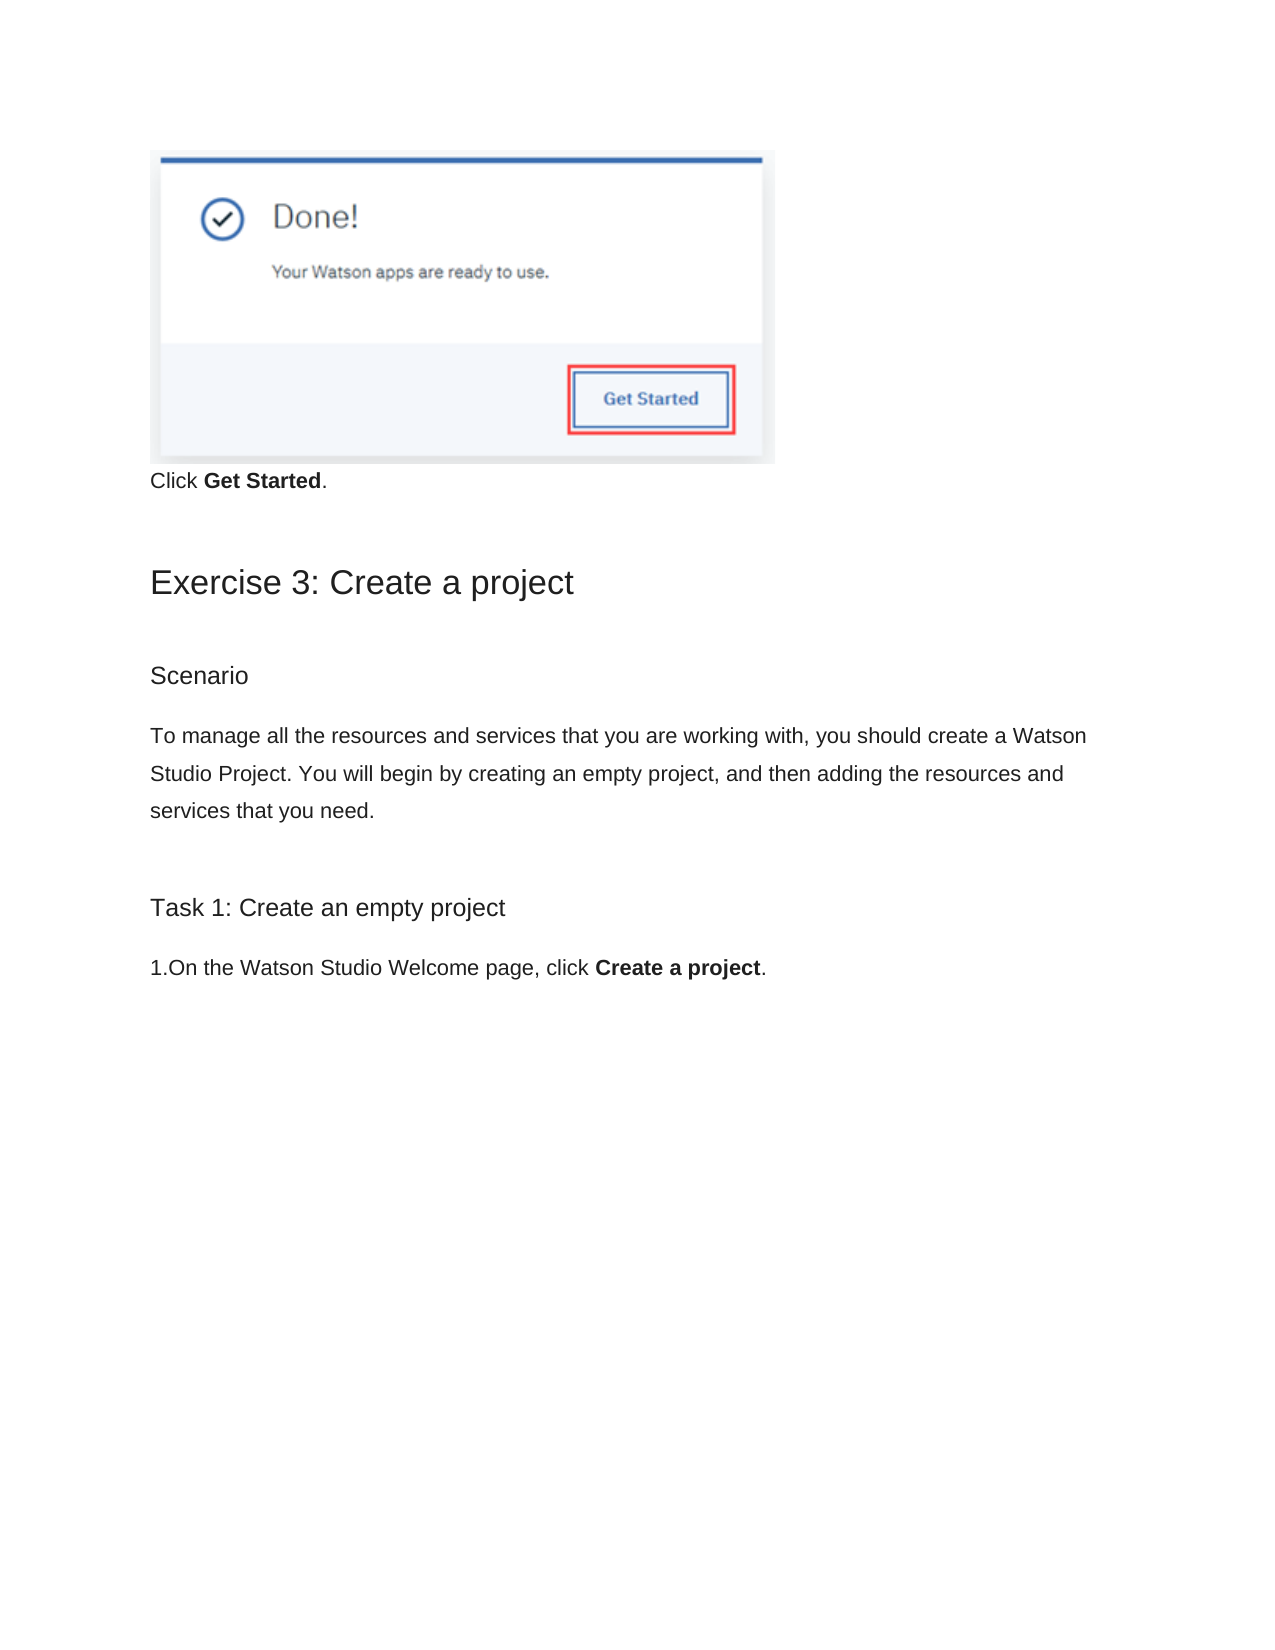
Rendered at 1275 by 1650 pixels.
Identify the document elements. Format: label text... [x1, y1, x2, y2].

picture [150, 150, 775, 464]
text Click Get Started. [150, 468, 1125, 493]
text 1.On the Watson Studio Welcome page, click Create a project. [150, 954, 1125, 979]
subtitle Exercise 3: Create a project [150, 562, 1125, 602]
subtitle Task 1: Create an empty project [150, 892, 1125, 921]
text To manage all the resources and services that you are working with, you should create a Watson Studio Project. You will begin by creating an empty project, and then adding the resources and services that you need. [150, 723, 1125, 824]
subtitle Scenario [150, 661, 1125, 690]
